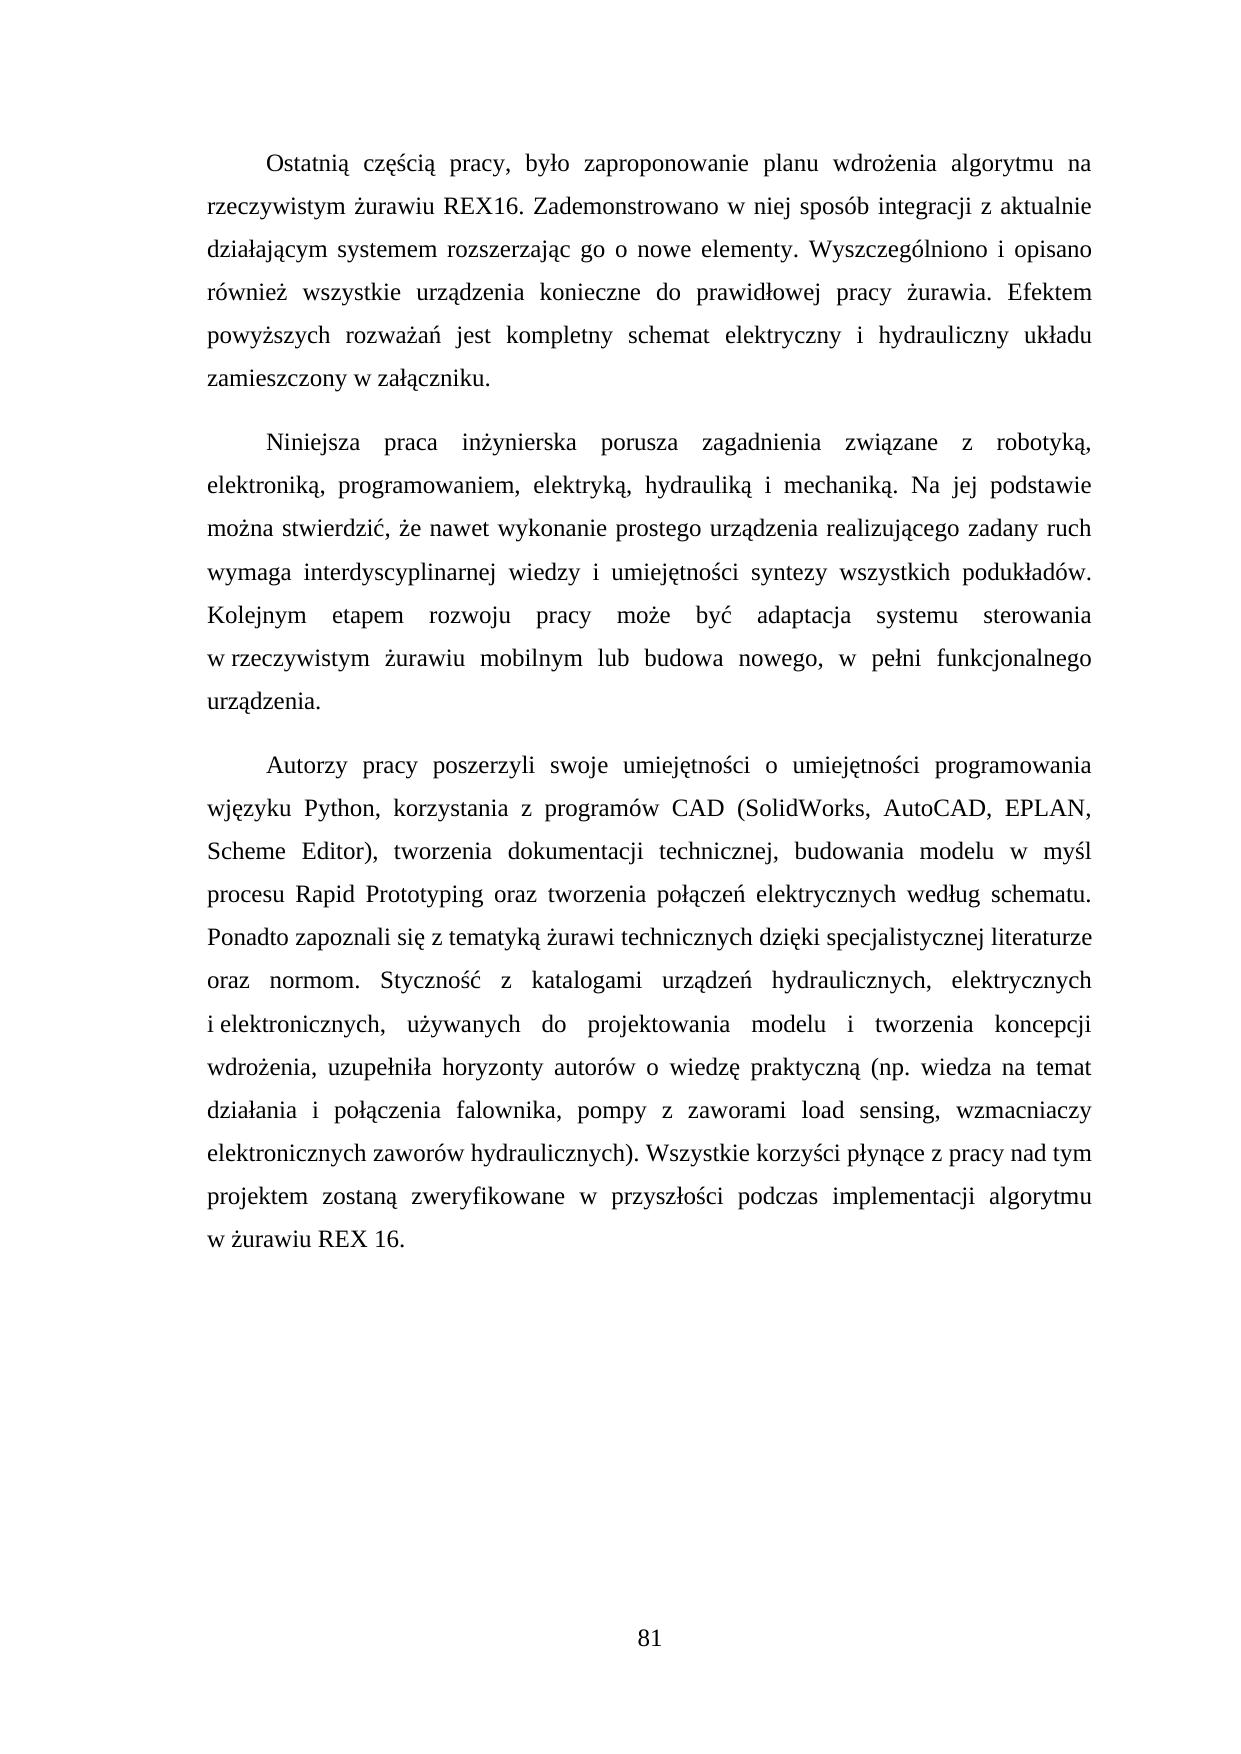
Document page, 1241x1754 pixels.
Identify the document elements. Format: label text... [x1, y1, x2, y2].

text Autorzy pracy poszerzyli swoje umiejętności o umiejętności programowania wjęzyku Python, korzystania z programów CAD (SolidWorks, AutoCAD, EPLAN, Scheme Editor), tworzenia dokumentacji technicznej, budowania modelu w myśl procesu Rapid Prototyping oraz tworzenia połączeń elektrycznych według schematu. Ponadto zapoznali się z tematyką żurawi technicznych dzięki specjalistycznej literaturze oraz normom. Styczność z katalogami urządzeń hydraulicznych, elektrycznych i elektronicznych, używanych do projektowania modelu i tworzenia koncepcji wdrożenia, uzupełniła horyzonty autorów o wiedzę praktyczną (np. wiedza na temat działania i połączenia falownika, pompy z zaworami load sensing, wzmacniaczy elektronicznych zaworów hydraulicznych). Wszystkie korzyści płynące z pracy nad tym projektem zostaną zweryfikowane w przyszłości podczas implementacji algorytmu w żurawiu REX 16. [207, 750, 1092, 1253]
text Niniejsza praca inżynierska porusza zagadnienia związane z robotyką, elektroniką, programowaniem, elektryką, hydrauliką i mechaniką. Na jej podstawie można stwierdzić, że nawet wykonanie prostego urządzenia realizującego zadany ruch wymaga interdyscyplinarnej wiedzy i umiejętności syntezy wszystkich podukładów. Kolejnym etapem rozwoju pracy może być adaptacja systemu sterowania w rzeczywistym żurawiu mobilnym lub budowa nowego, w pełni funkcjonalnego urządzenia. [207, 427, 1092, 715]
text Ostatnią częścią pracy, było zaproponowanie planu wdrożenia algorytmu na rzeczywistym żurawiu REX16. Zademonstrowano w niej sposób integracji z aktualnie działającym systemem rozszerzając go o nowe elementy. Wyszczególniono i opisano również wszystkie urządzenia konieczne do prawidłowej pracy żurawia. Efektem powyższych rozważań jest kompletny schemat elektryczny i hydrauliczny układu zamieszczony w załączniku. [207, 148, 1092, 392]
